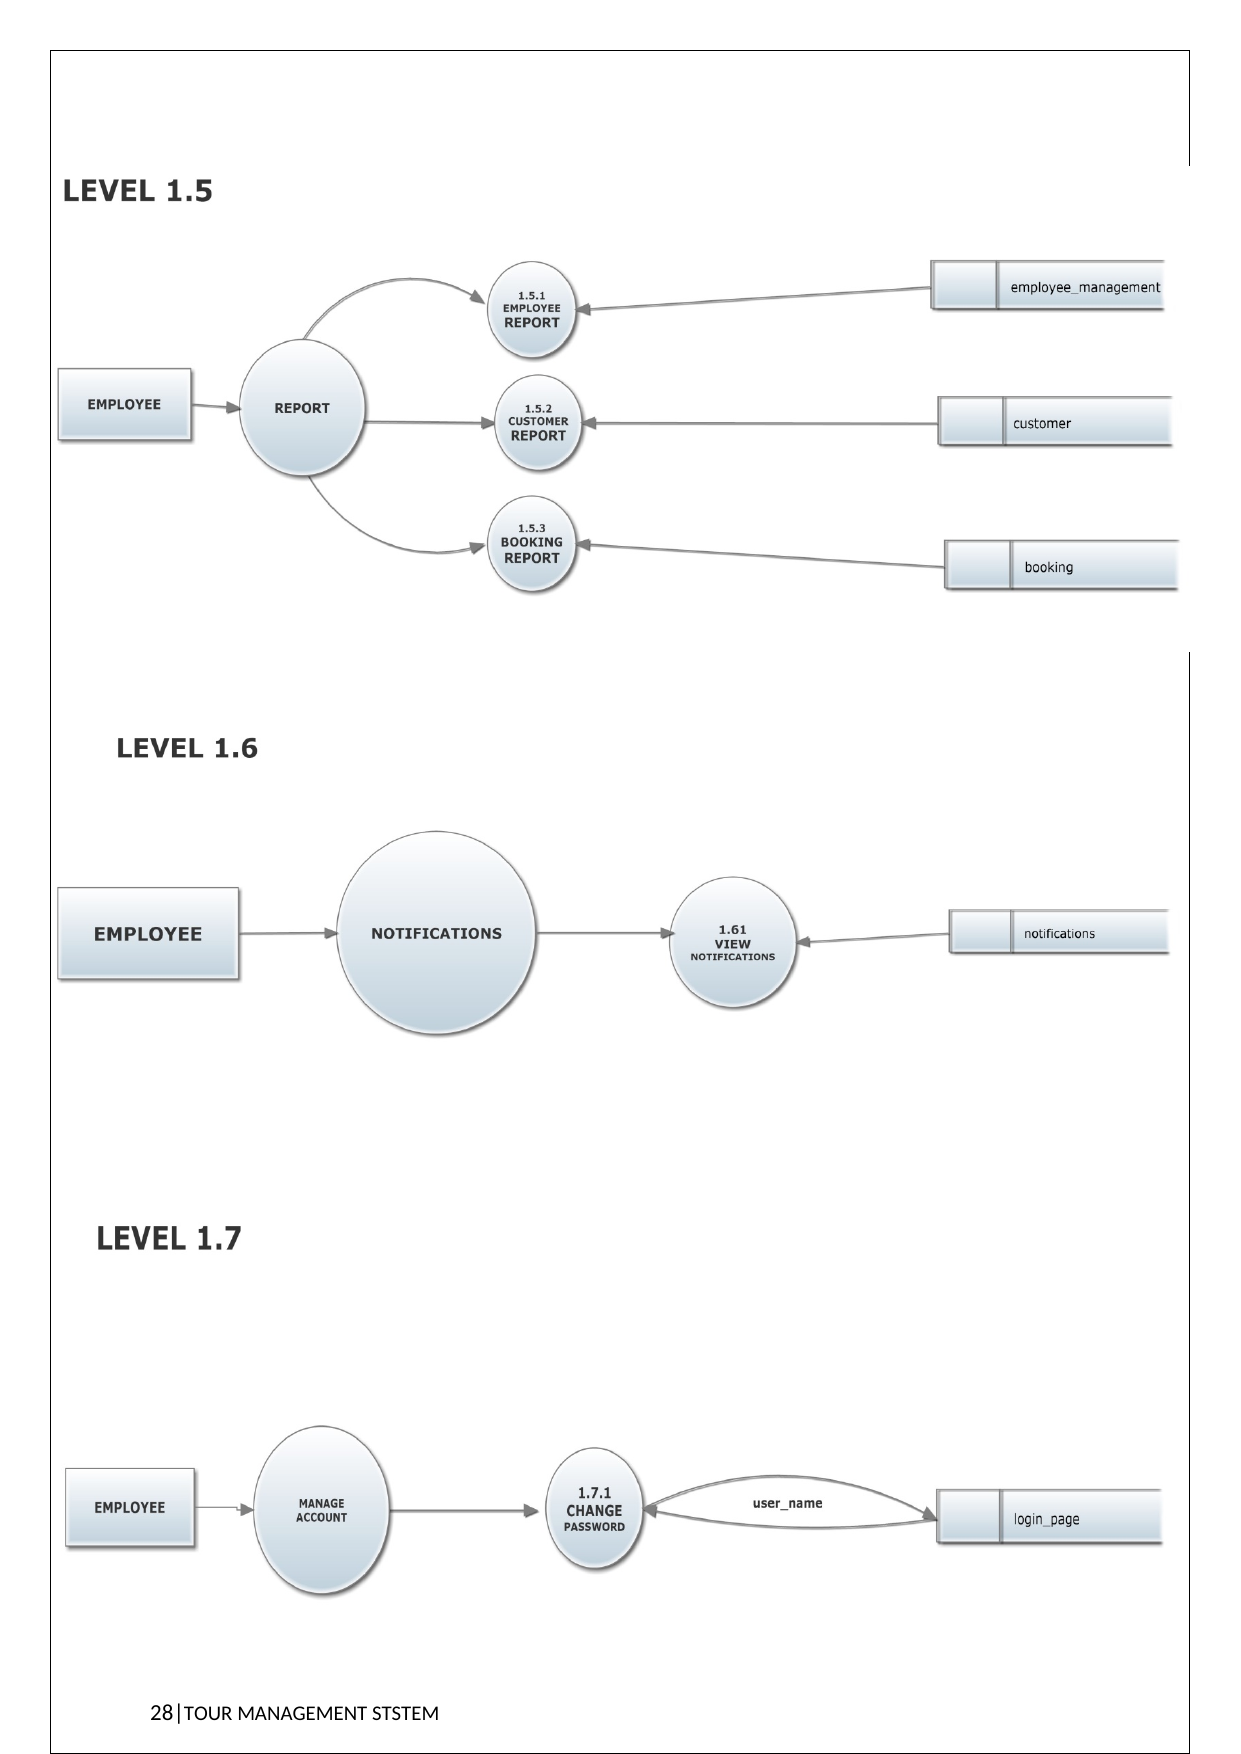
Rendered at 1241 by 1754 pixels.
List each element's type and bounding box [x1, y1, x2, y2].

picture [61, 1211, 1183, 1613]
picture [53, 726, 1189, 1042]
picture [53, 166, 1199, 652]
